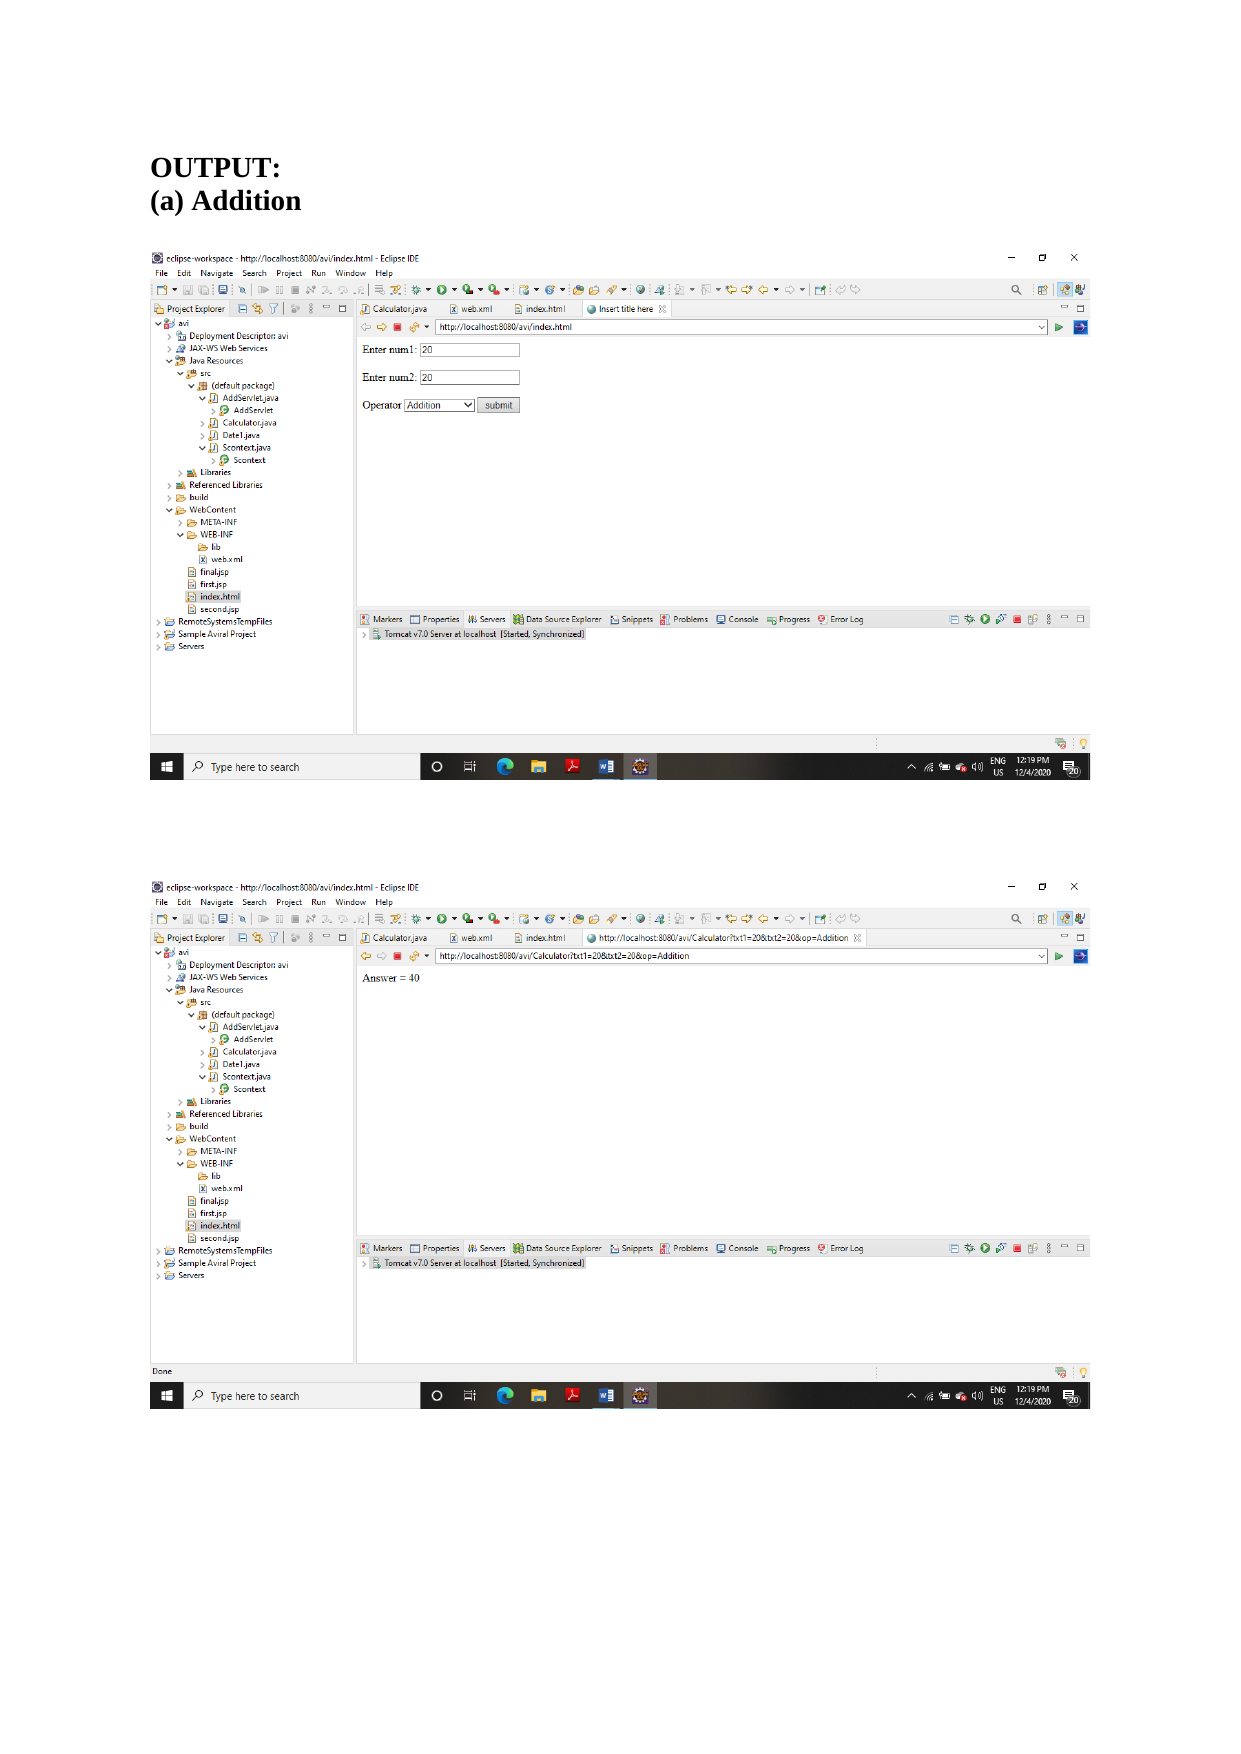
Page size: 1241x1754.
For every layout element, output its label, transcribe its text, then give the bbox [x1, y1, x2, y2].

text (a) Addition [150, 183, 1090, 217]
text OUTPUT: [150, 150, 1090, 183]
picture [150, 880, 1091, 1409]
picture [150, 250, 1091, 780]
